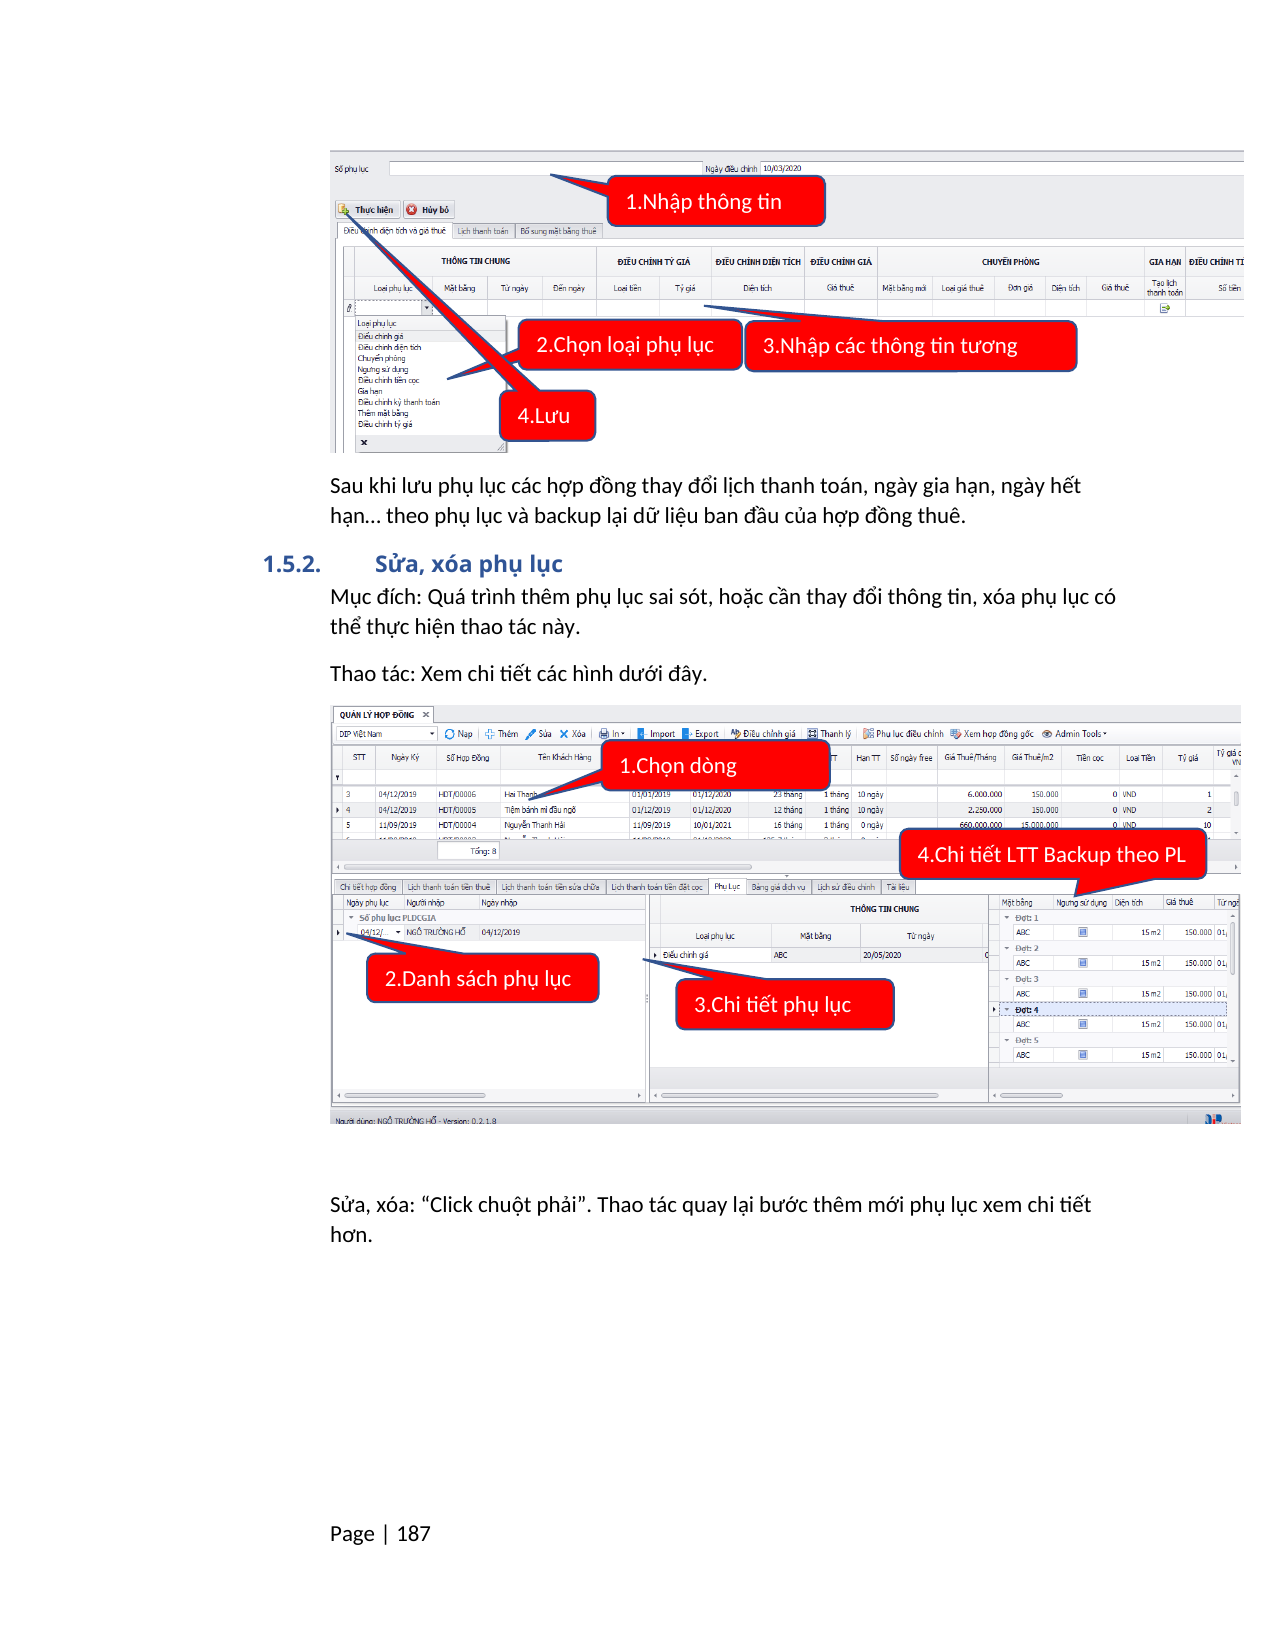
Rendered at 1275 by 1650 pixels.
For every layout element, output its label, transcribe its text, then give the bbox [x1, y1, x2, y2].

text Sửa, xóa: “Click chuột phải”. Thao tác quay lại bước thêm mới phụ lục xem chi tiết hơn. [330, 1190, 1125, 1248]
picture [330, 705, 1241, 1124]
text Mục đích: Quá trình thêm phụ lục sai sót, hoặc cần thay đổi thông tin, xóa phụ lục có thể thực hiện thao tác này. [330, 582, 1125, 640]
text Sau khi lưu phụ lục các hợp đồng thay đổi lịch thanh toán, ngày gia hạn, ngày hết hạn… theo phụ lục và backup lại dữ liệu ban đầu của hợp đồng thuê. [330, 471, 1125, 529]
subtitle Sửa, xóa phụ lục [262, 548, 1125, 579]
picture [330, 150, 1244, 453]
text Thao tác: Xem chi tiết các hình dưới đây. [330, 659, 1125, 687]
